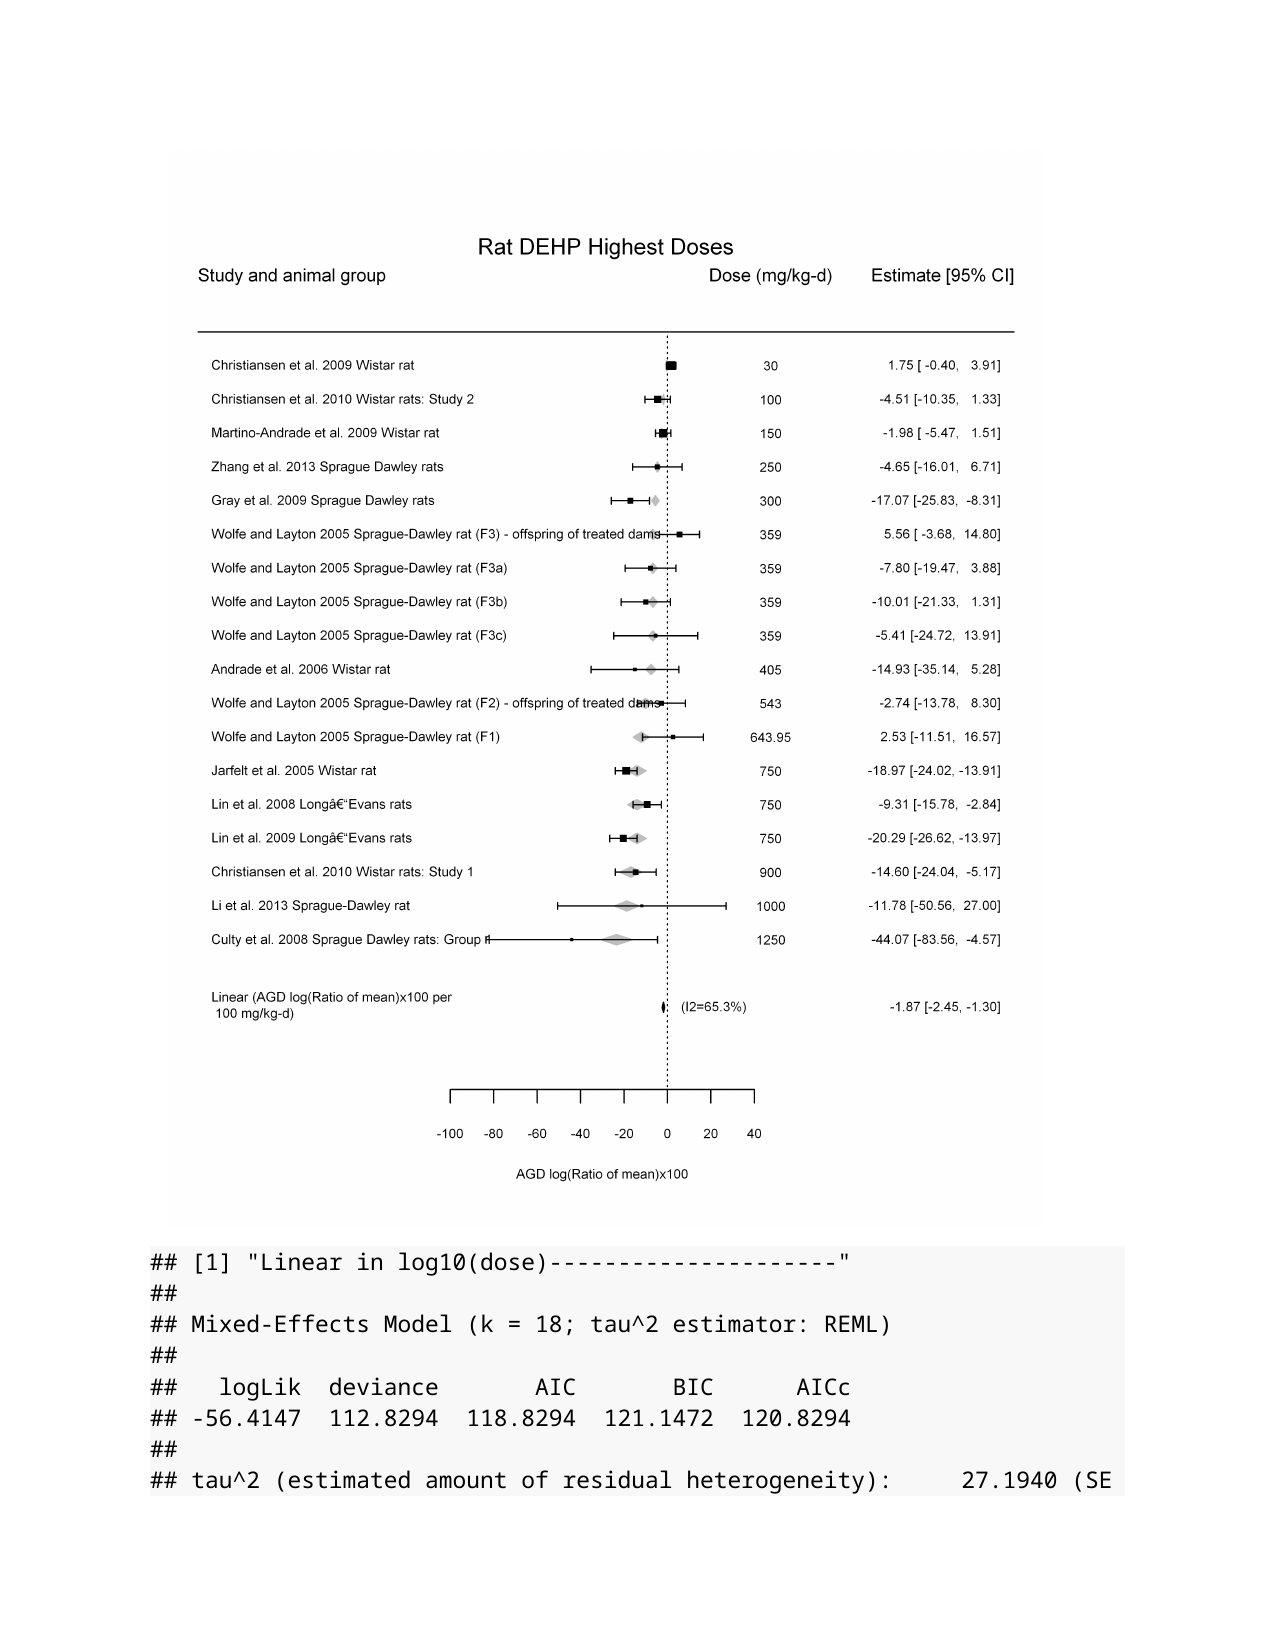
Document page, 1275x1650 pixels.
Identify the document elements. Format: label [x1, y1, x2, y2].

text [150, 1246, 1125, 1496]
picture [168, 150, 1044, 1227]
